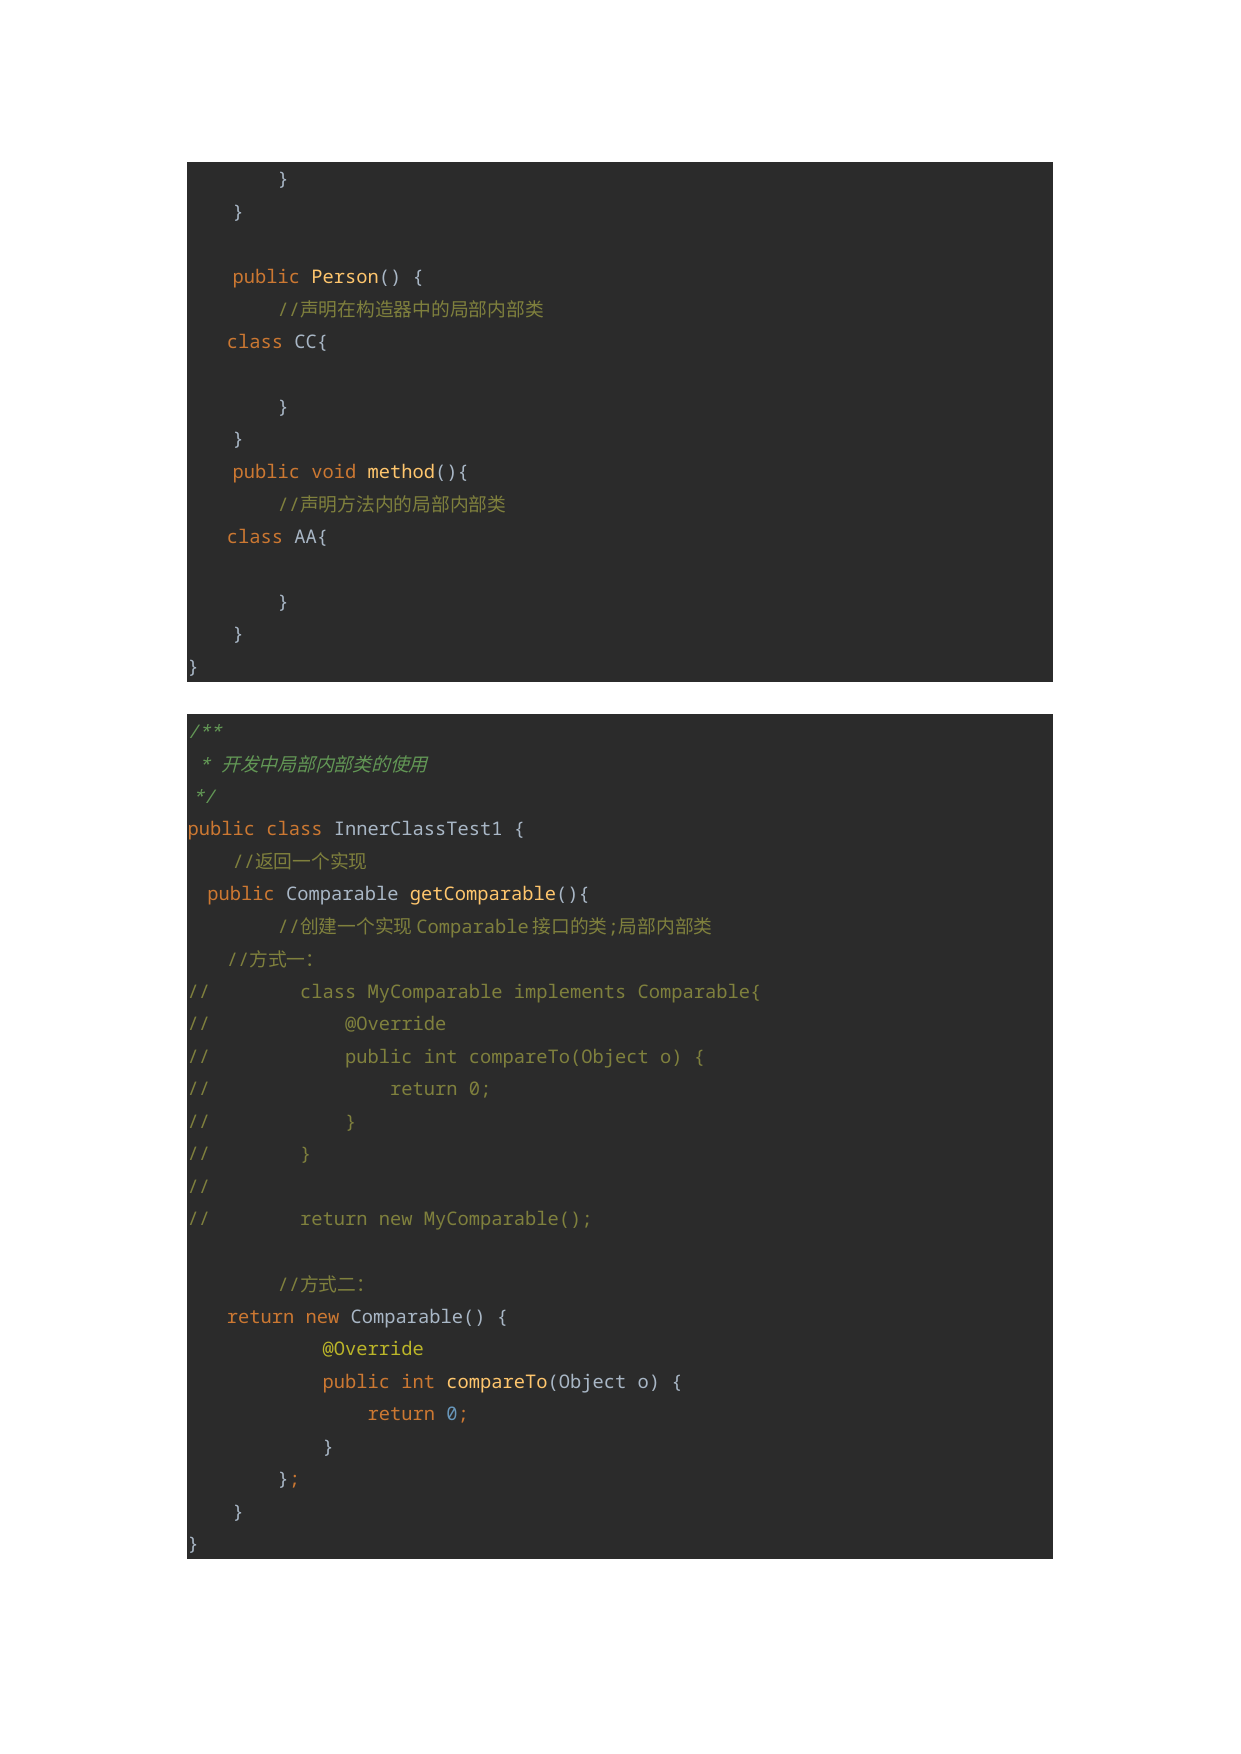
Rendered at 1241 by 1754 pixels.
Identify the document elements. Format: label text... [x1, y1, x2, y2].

text /** * 开发中局部内部类的使用 */ public class InnerClassTest1 { //返回一个实现 public Comparable getComparable(){ //创建一个实现Comparable接口的类;局部内部类 //方式一： // class MyComparable implements Comparable{ // @Override // public int compareTo(Object o) { // return 0; // } // } // // return new MyComparable(); //方式二： return new Comparable() { @Override public int compareTo(Object o) { return 0; } }; } } [187, 714, 1053, 1559]
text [187, 162, 1053, 682]
